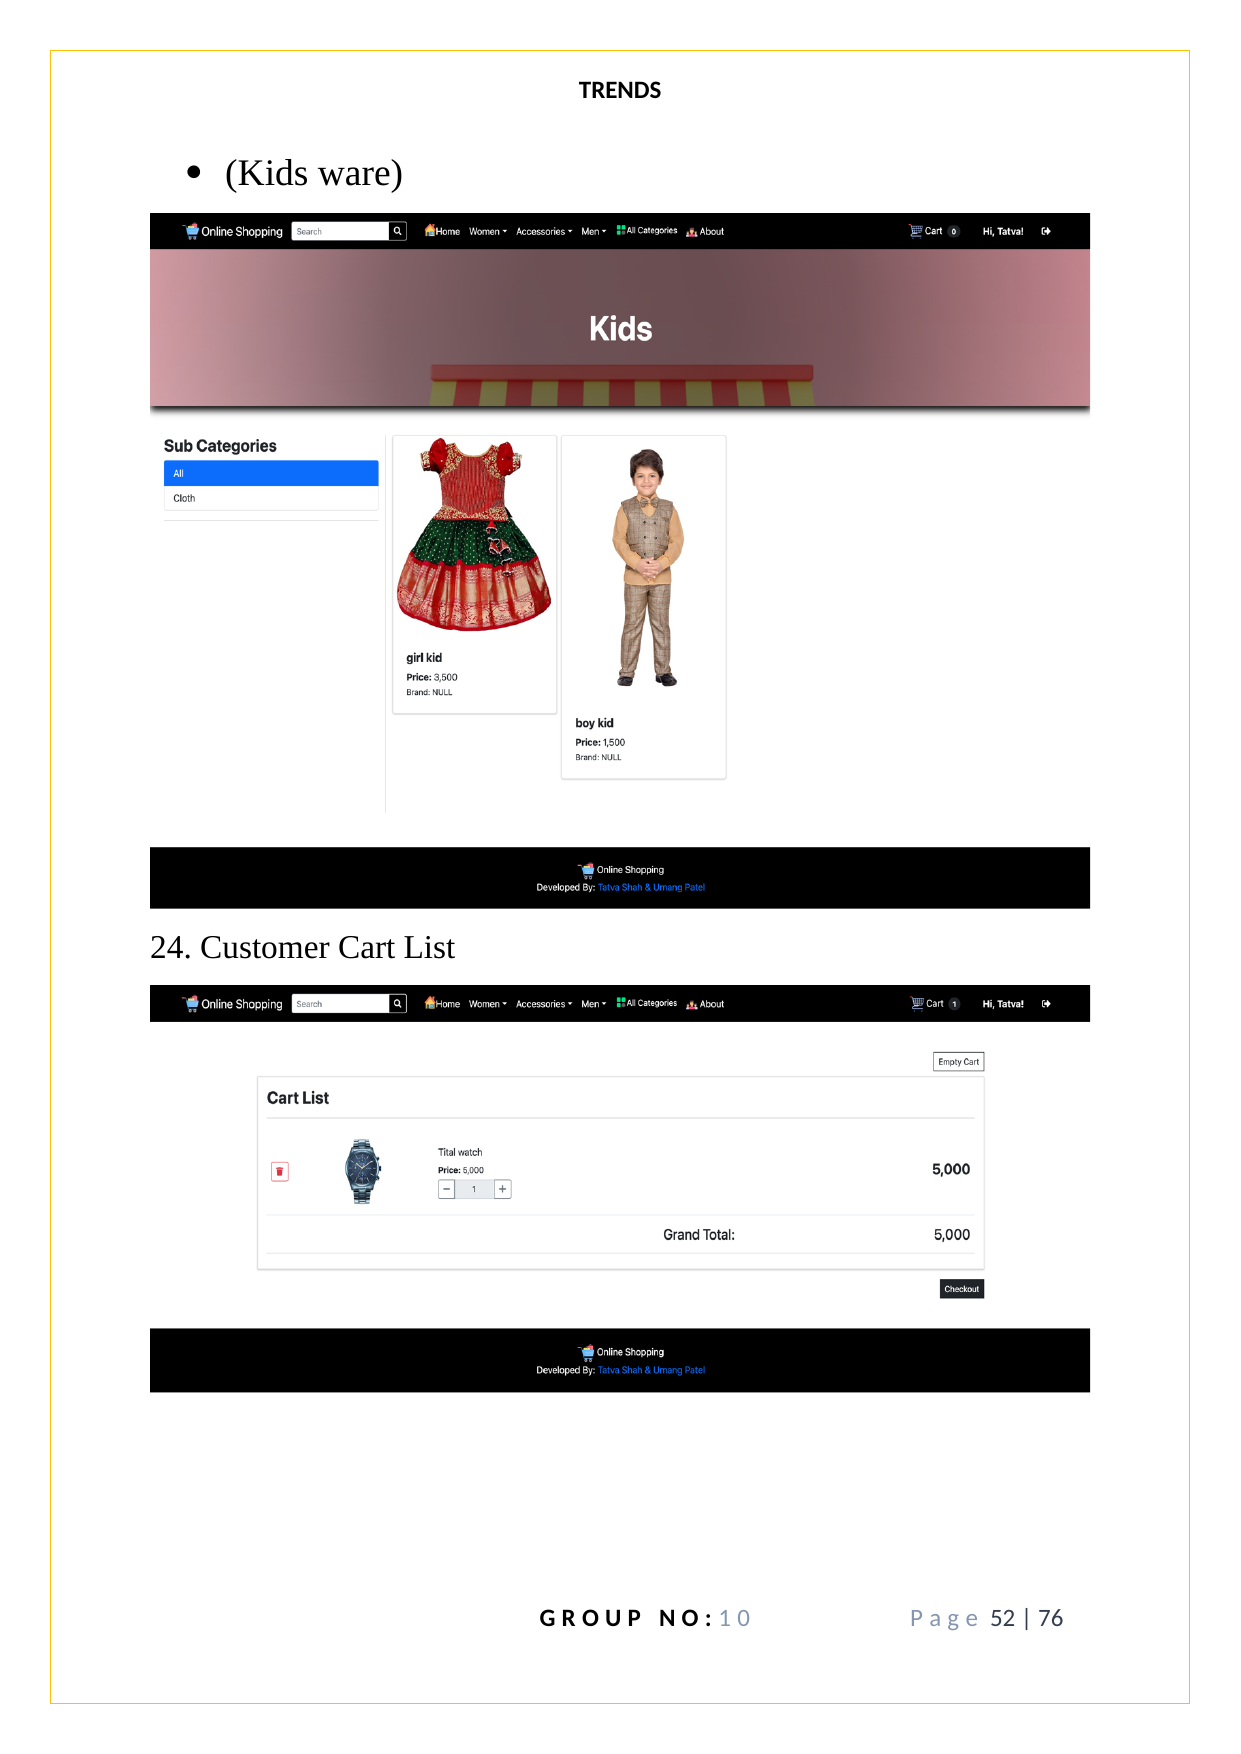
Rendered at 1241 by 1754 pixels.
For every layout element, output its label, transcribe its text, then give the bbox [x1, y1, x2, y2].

text 24. Customer Cart List [150, 927, 1090, 966]
picture [150, 985, 1091, 1493]
picture [150, 213, 1091, 909]
list (Kids ware) [187, 150, 1090, 193]
